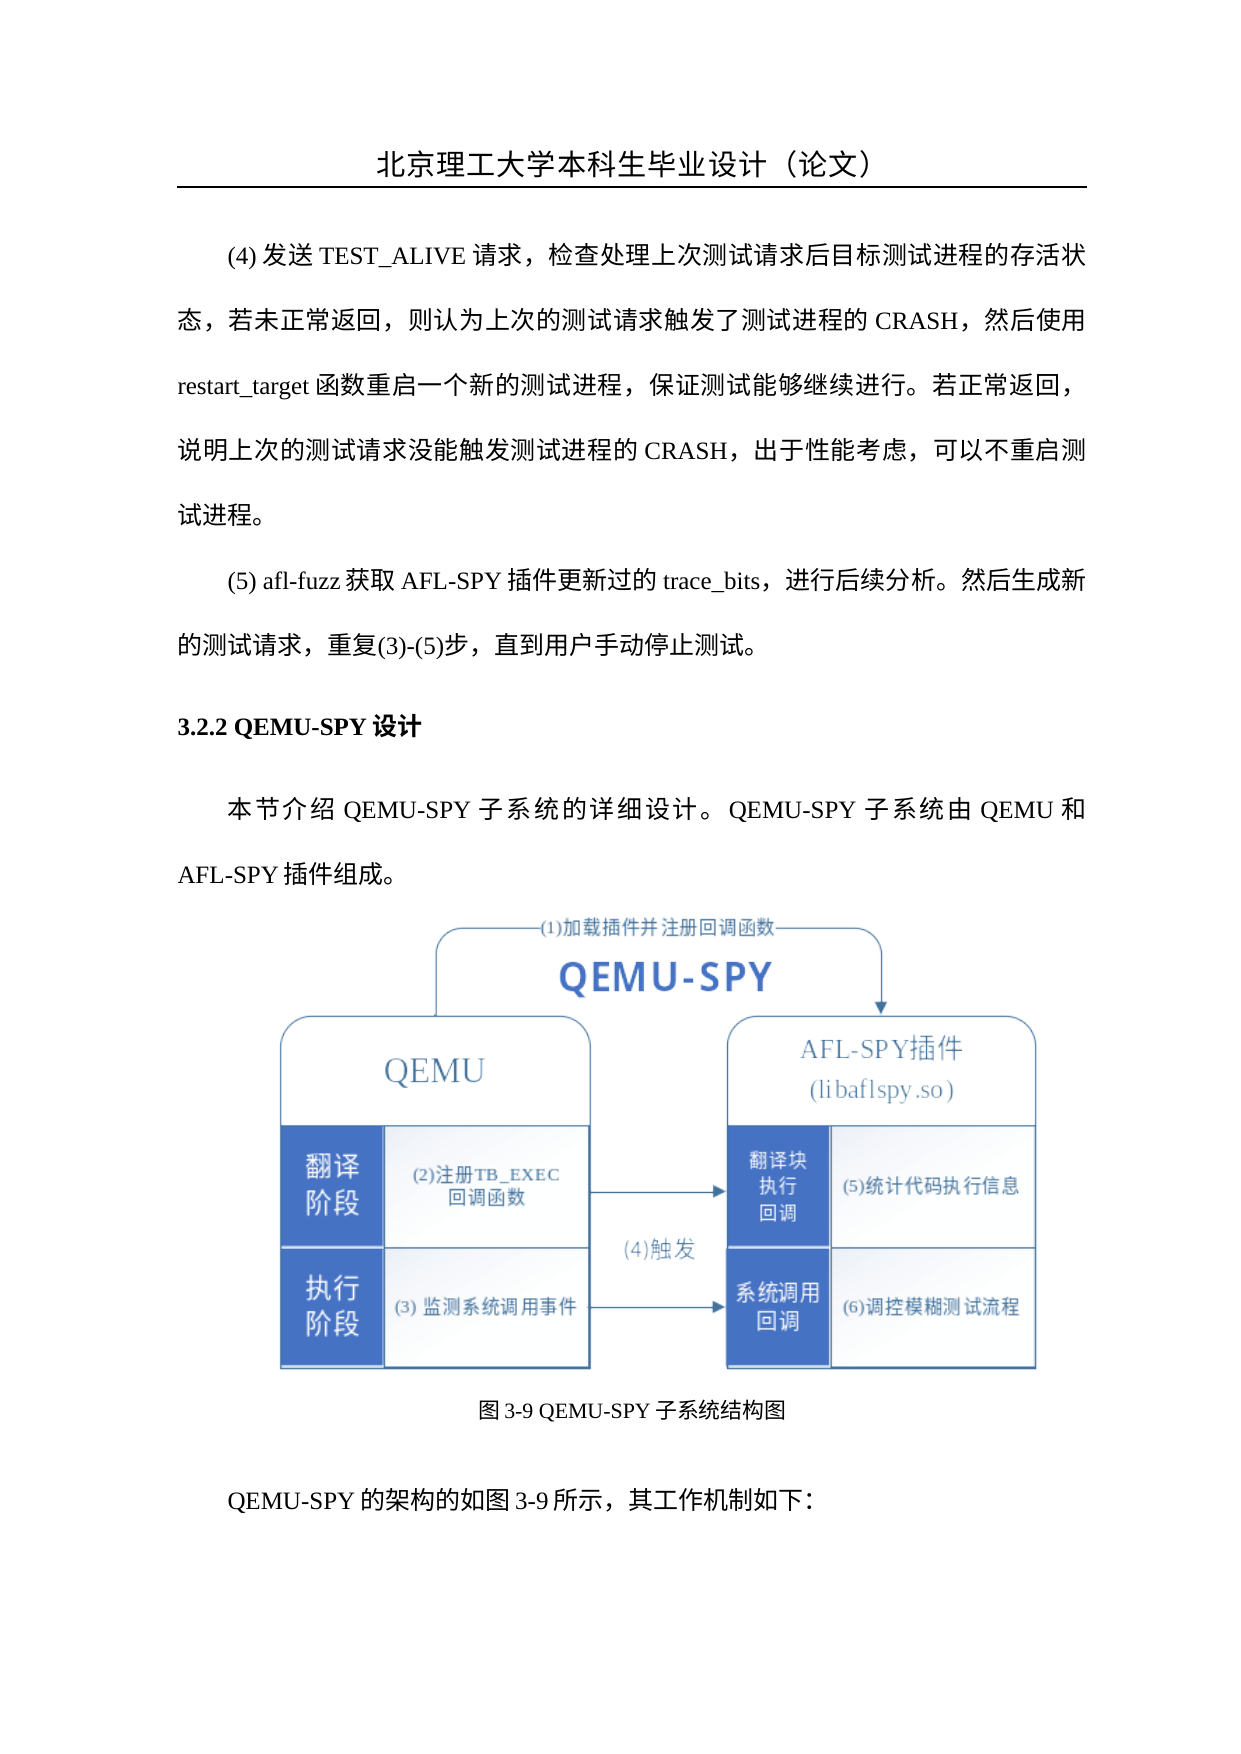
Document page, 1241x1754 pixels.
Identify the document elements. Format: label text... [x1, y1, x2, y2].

text 图3-9 QEMU-SPY子系统结构图 [177, 1393, 1087, 1425]
text 本节介绍QEMU-SPY子系统的详细设计。QEMU-SPY子系统由QEMU和AFL-SPY插件组成。 [177, 775, 1087, 905]
text QEMU-SPY的架构的如图3-9所示，其工作机制如下： [177, 1466, 1087, 1531]
text 3.2.2 QEMU-SPY设计 [177, 692, 1087, 757]
list afl-fuzz获取AFL-SPY插件更新过的trace_bits，进行后续分析。然后生成新的测试请求，重复(3)-(5)步，直到用户手动停止测试。 [177, 546, 1087, 676]
list 发送TEST_ALIVE请求，检查处理上次测试请求后目标测试进程的存活状态，若未正常返回，则认为上次的测试请求触发了测试进程的CRASH，然后使用restart_target函数重启一个新的测试进程，保证测试能够继续进行。若正常返回，说明上次的测试请求没能触发测试进程的CRASH，出于性能考虑，可以不重启测试进程。 [177, 221, 1087, 546]
